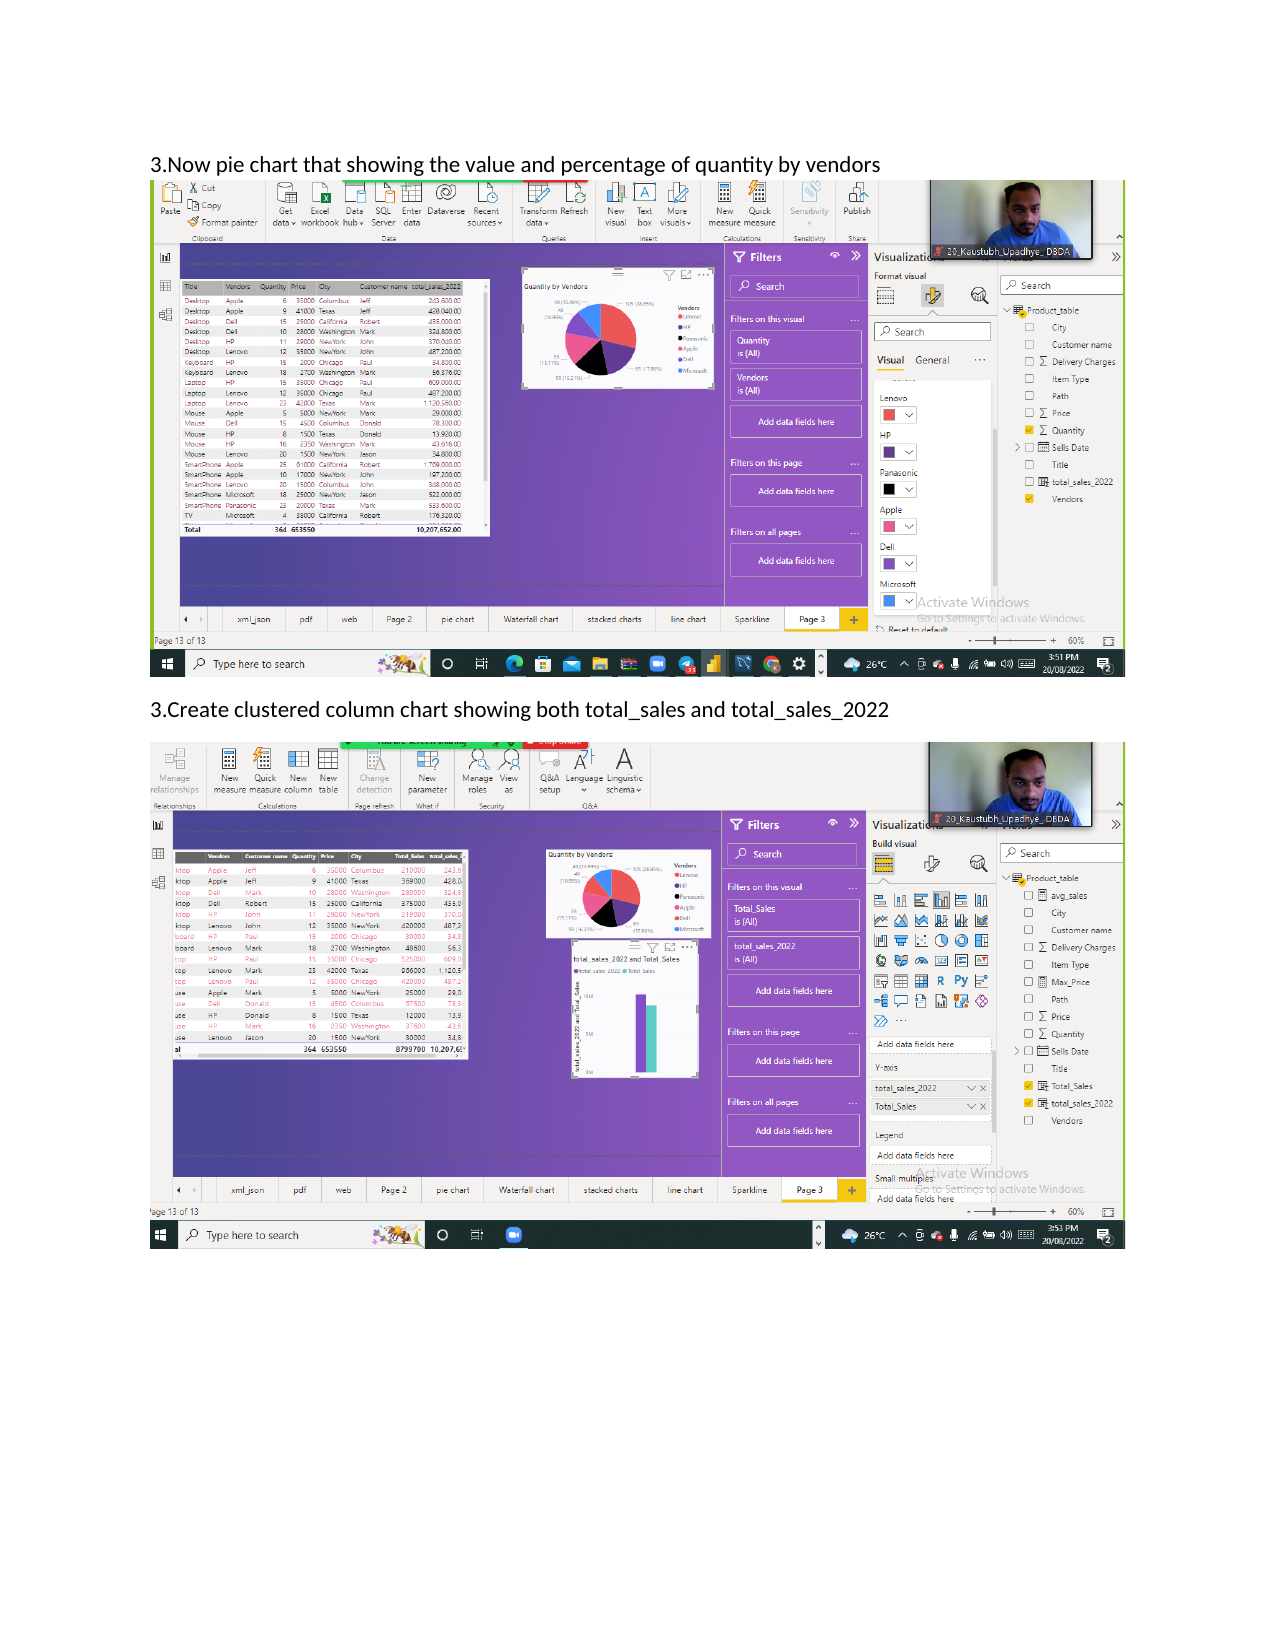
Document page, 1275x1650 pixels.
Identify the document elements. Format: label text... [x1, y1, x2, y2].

text 3.Now pie chart that showing the value and percentage of quantity by vendors [150, 150, 1125, 180]
picture [150, 180, 1125, 677]
picture [150, 742, 1125, 1249]
text 3.Create clustered column chart showing both total_sales and total_sales_2022 [150, 695, 1125, 723]
